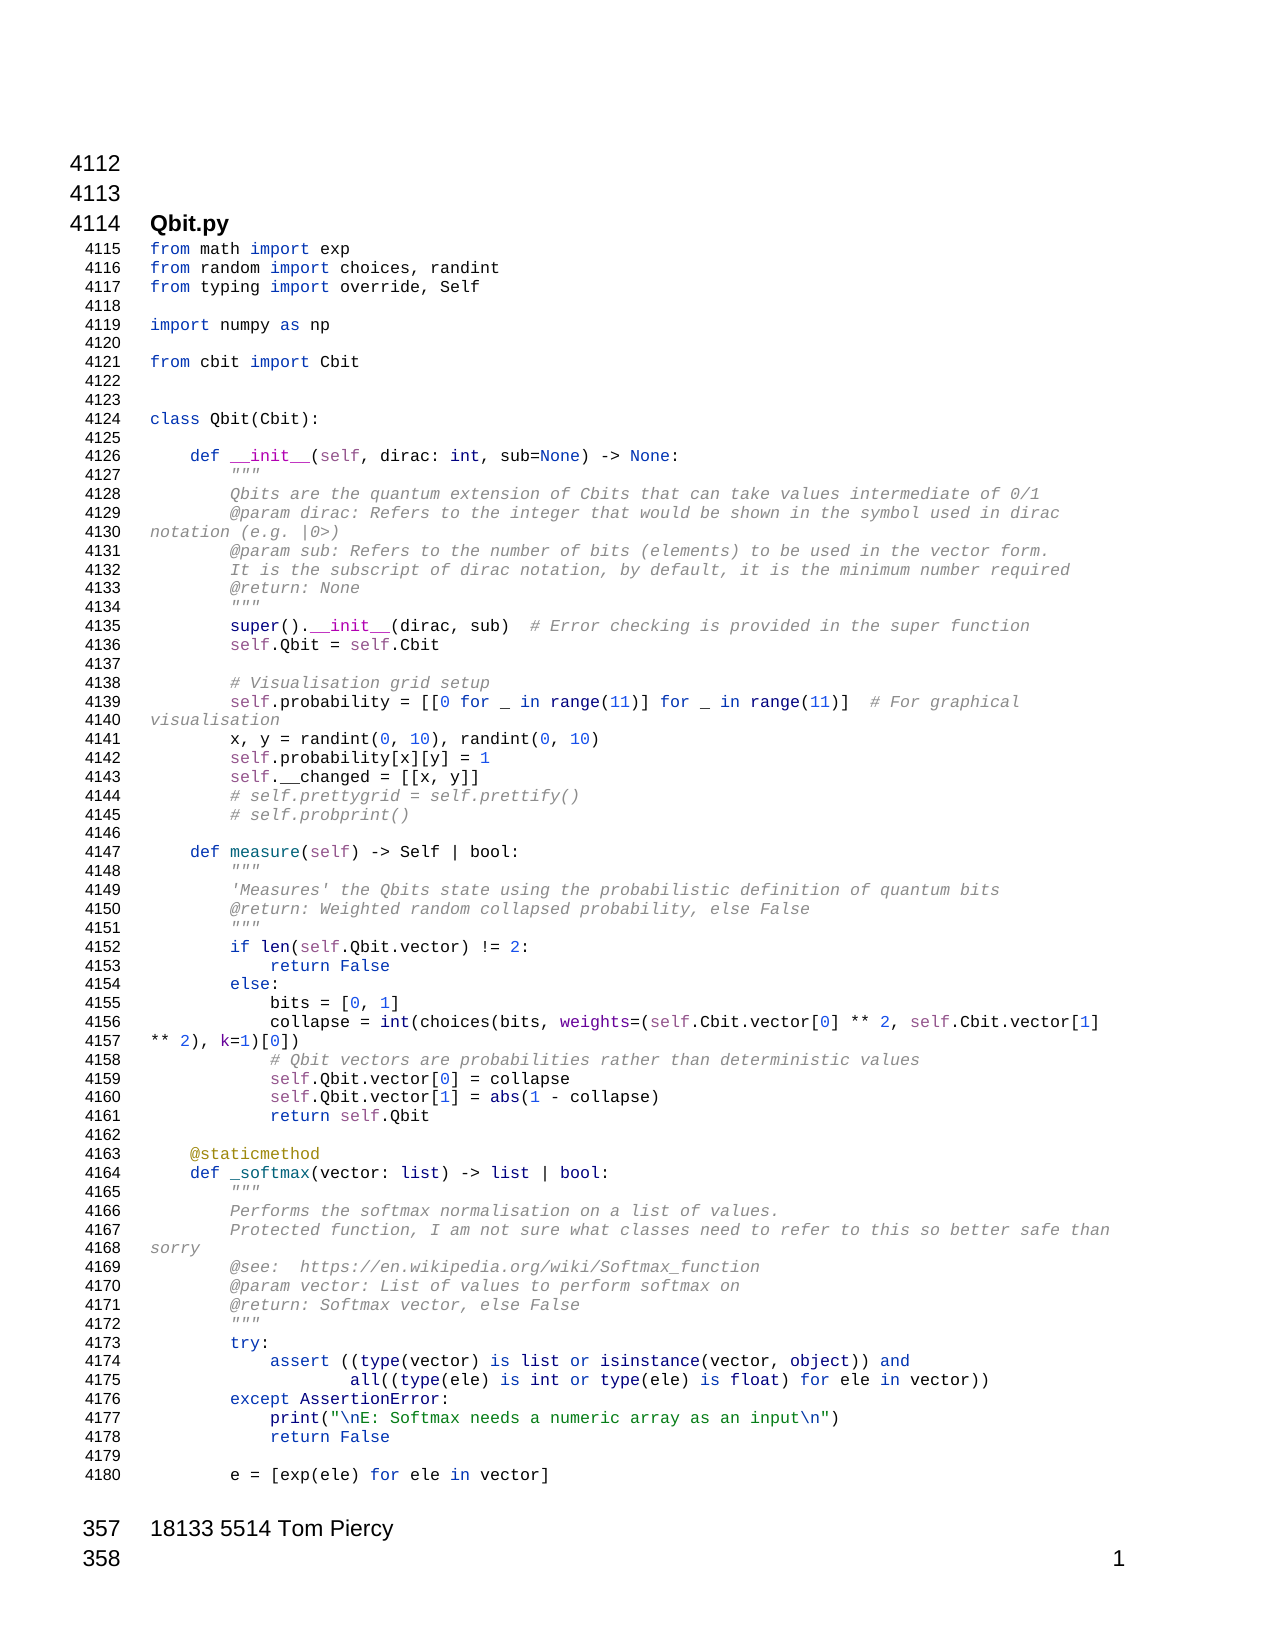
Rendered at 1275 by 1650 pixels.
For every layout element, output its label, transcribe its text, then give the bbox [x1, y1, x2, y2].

text Qbit.py [150, 210, 1125, 237]
picture [233, 848, 239, 857]
picture [283, 1169, 289, 1178]
picture [261, 1169, 269, 1178]
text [150, 241, 1125, 1485]
